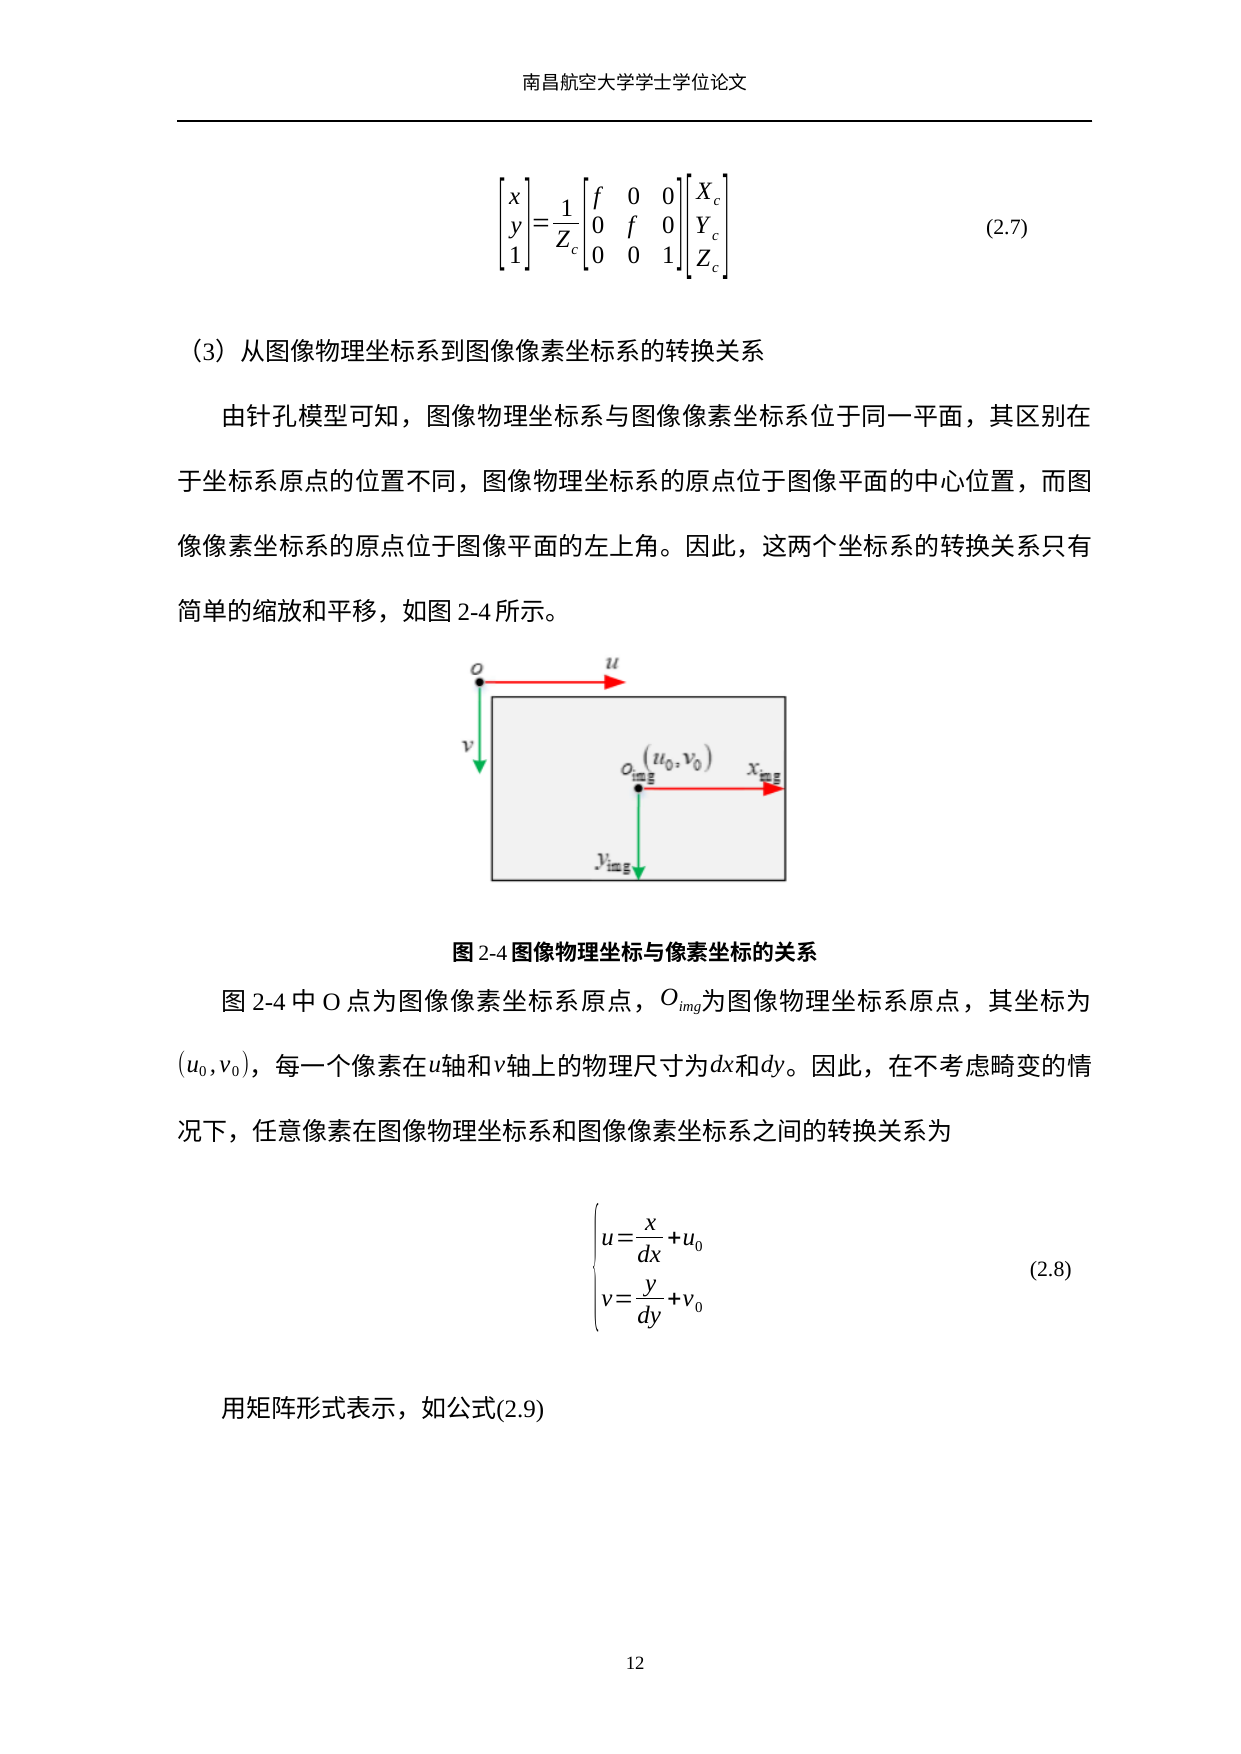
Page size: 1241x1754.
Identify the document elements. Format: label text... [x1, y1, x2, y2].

text 图2-4中O点为图像像素坐标系原点，为图像物理坐标系原点，其坐标为，每一个像素在轴和轴上的物理尺寸为和。因此，在不考虑畸变的情况下，任意像素在图像物理坐标系和图像像素坐标系之间的转换关系为 [177, 967, 1092, 1162]
text 图2-4图像物理坐标与像素坐标的关系 [177, 934, 1092, 967]
text （3）从图像物理坐标系到图像像素坐标系的转换关系 [177, 317, 1092, 382]
text 由针孔模型可知，图像物理坐标系与图像像素坐标系位于同一平面，其区别在于坐标系原点的位置不同，图像物理坐标系的原点位于图像平面的中心位置，而图像像素坐标系的原点位于图像平面的左上角。因此，这两个坐标系的转换关系只有简单的缩放和平移，如图2-4所示。 [177, 382, 1092, 642]
text (2.8) [177, 1187, 1092, 1349]
picture [428, 642, 842, 909]
text (2.7) [177, 162, 1092, 292]
text 用矩阵形式表示，如公式(2.9) [177, 1374, 1092, 1439]
